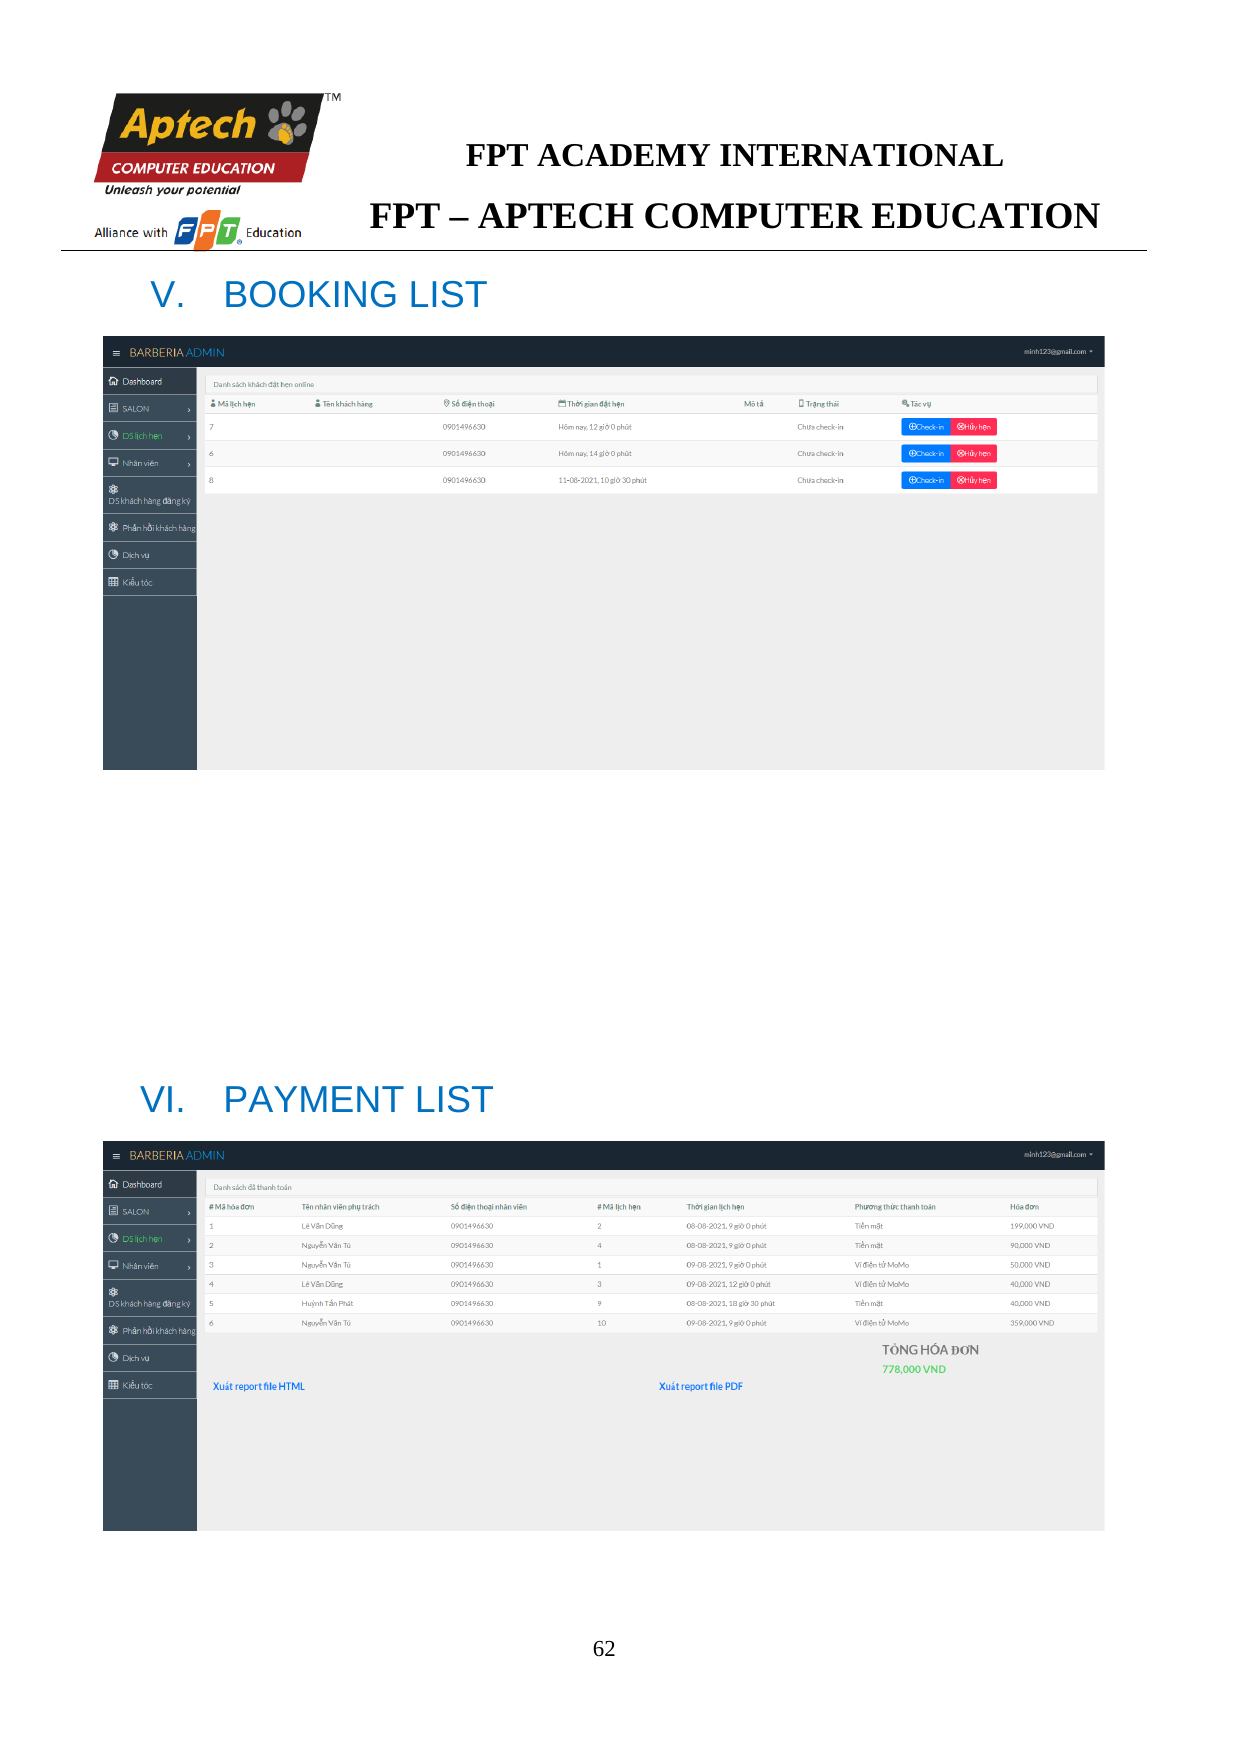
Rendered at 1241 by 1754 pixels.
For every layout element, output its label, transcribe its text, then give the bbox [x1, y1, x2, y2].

picture [90, 251, 186, 256]
list BOOKING LIST [186, 251, 1105, 315]
list BOOKING LIST [186, 150, 1105, 250]
picture [90, 86, 344, 250]
list PAYMENT LIST [186, 1077, 1105, 1120]
picture [103, 336, 1105, 770]
picture [103, 1141, 1105, 1531]
